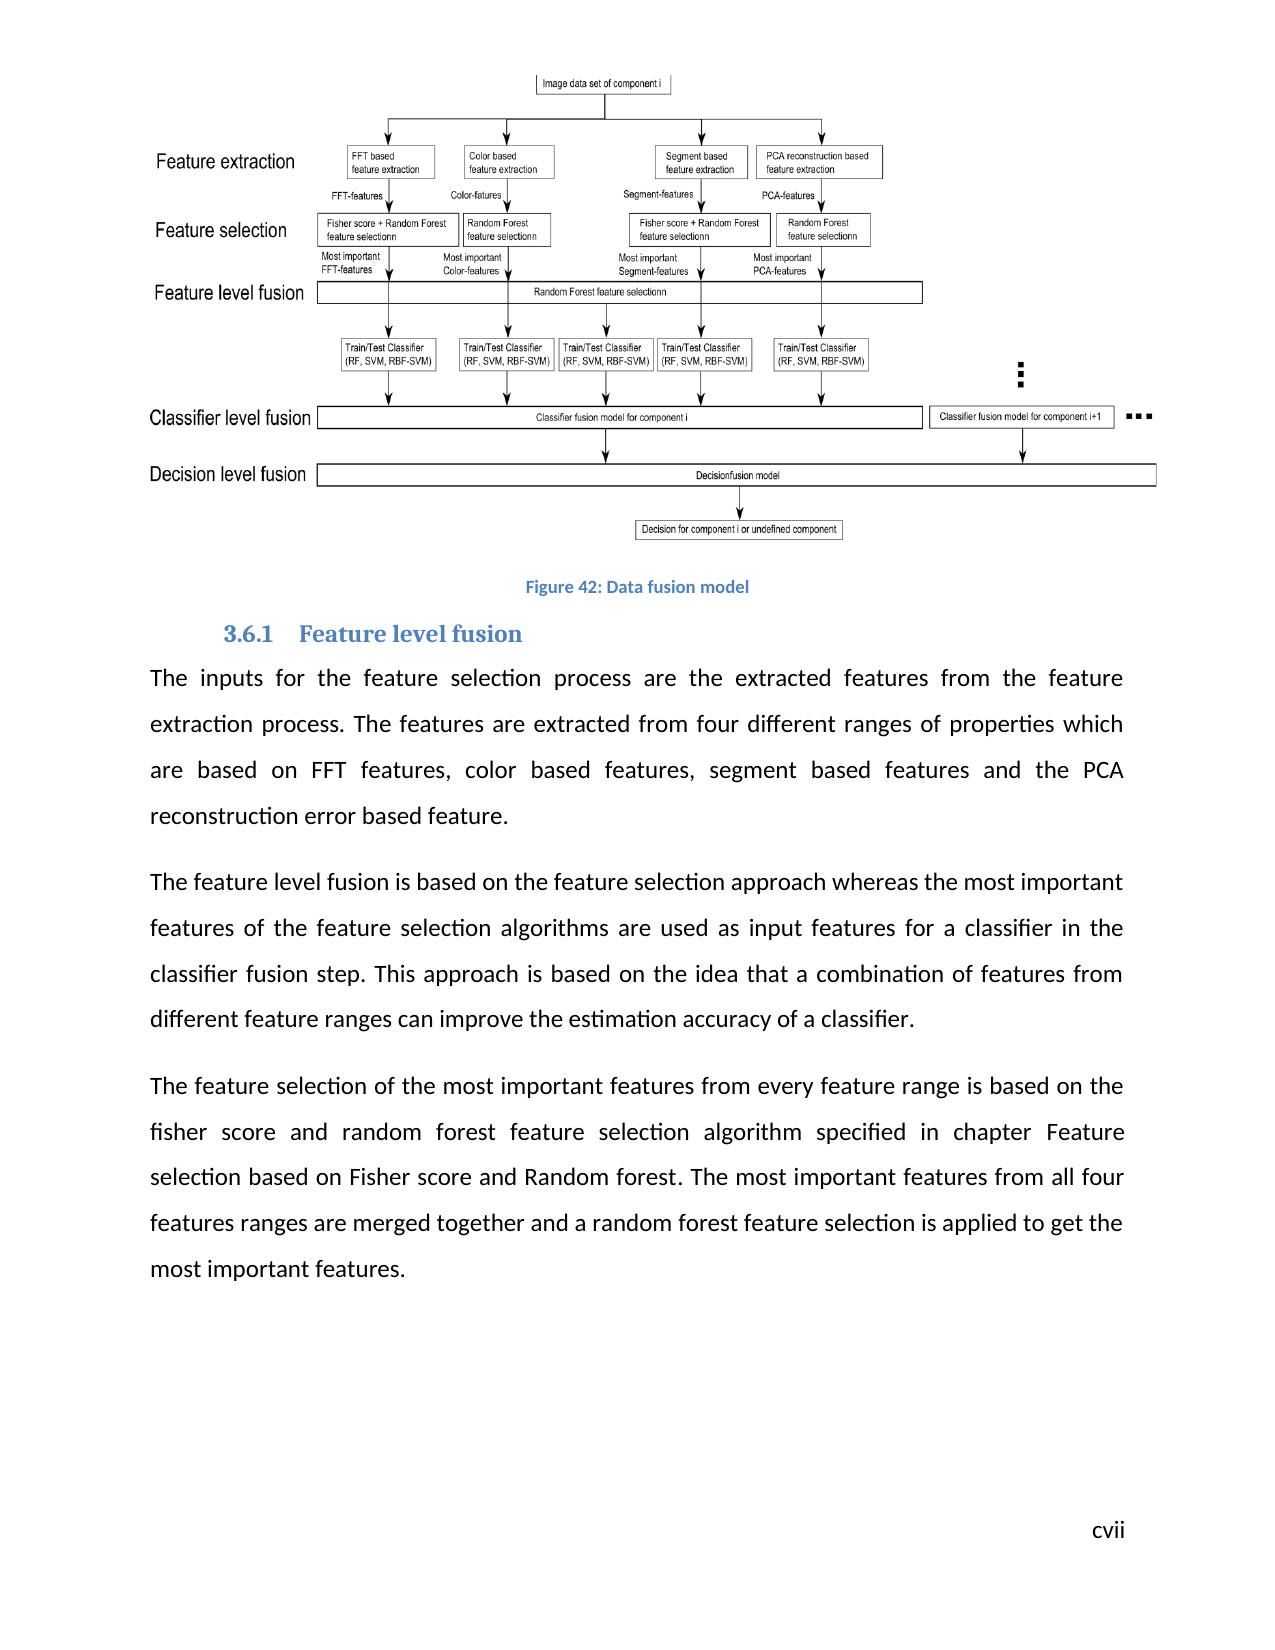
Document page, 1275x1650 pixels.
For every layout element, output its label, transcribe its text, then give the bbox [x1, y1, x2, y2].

text Figure 42: Data fusion model [150, 576, 1125, 599]
text The feature selection of the most important features from every feature range is based on the fisher score and random forest feature selection algorithm specified in chapter Feature selection based on Fisher score and Random forest. The most important features from all four features ranges are merged together and a random forest feature selection is applied to get the most important features. [150, 1070, 1125, 1283]
text The feature level fusion is based on the feature selection approach whereas the most important features of the feature selection algorithms are used as input features for a classifier in the classifier fusion step. This approach is based on the idea that a combination of features from different feature ranges can improve the estimation accuracy of a classifier. [150, 866, 1125, 1034]
subtitle Feature level fusion [224, 619, 1125, 648]
text The inputs for the feature selection process are the extracted features from the feature extraction process. The features are extracted from four different ranges of properties which are based on FFT features, color based features, segment based features and the PCA reconstruction error based feature. [150, 663, 1125, 830]
picture [150, 75, 1157, 540]
